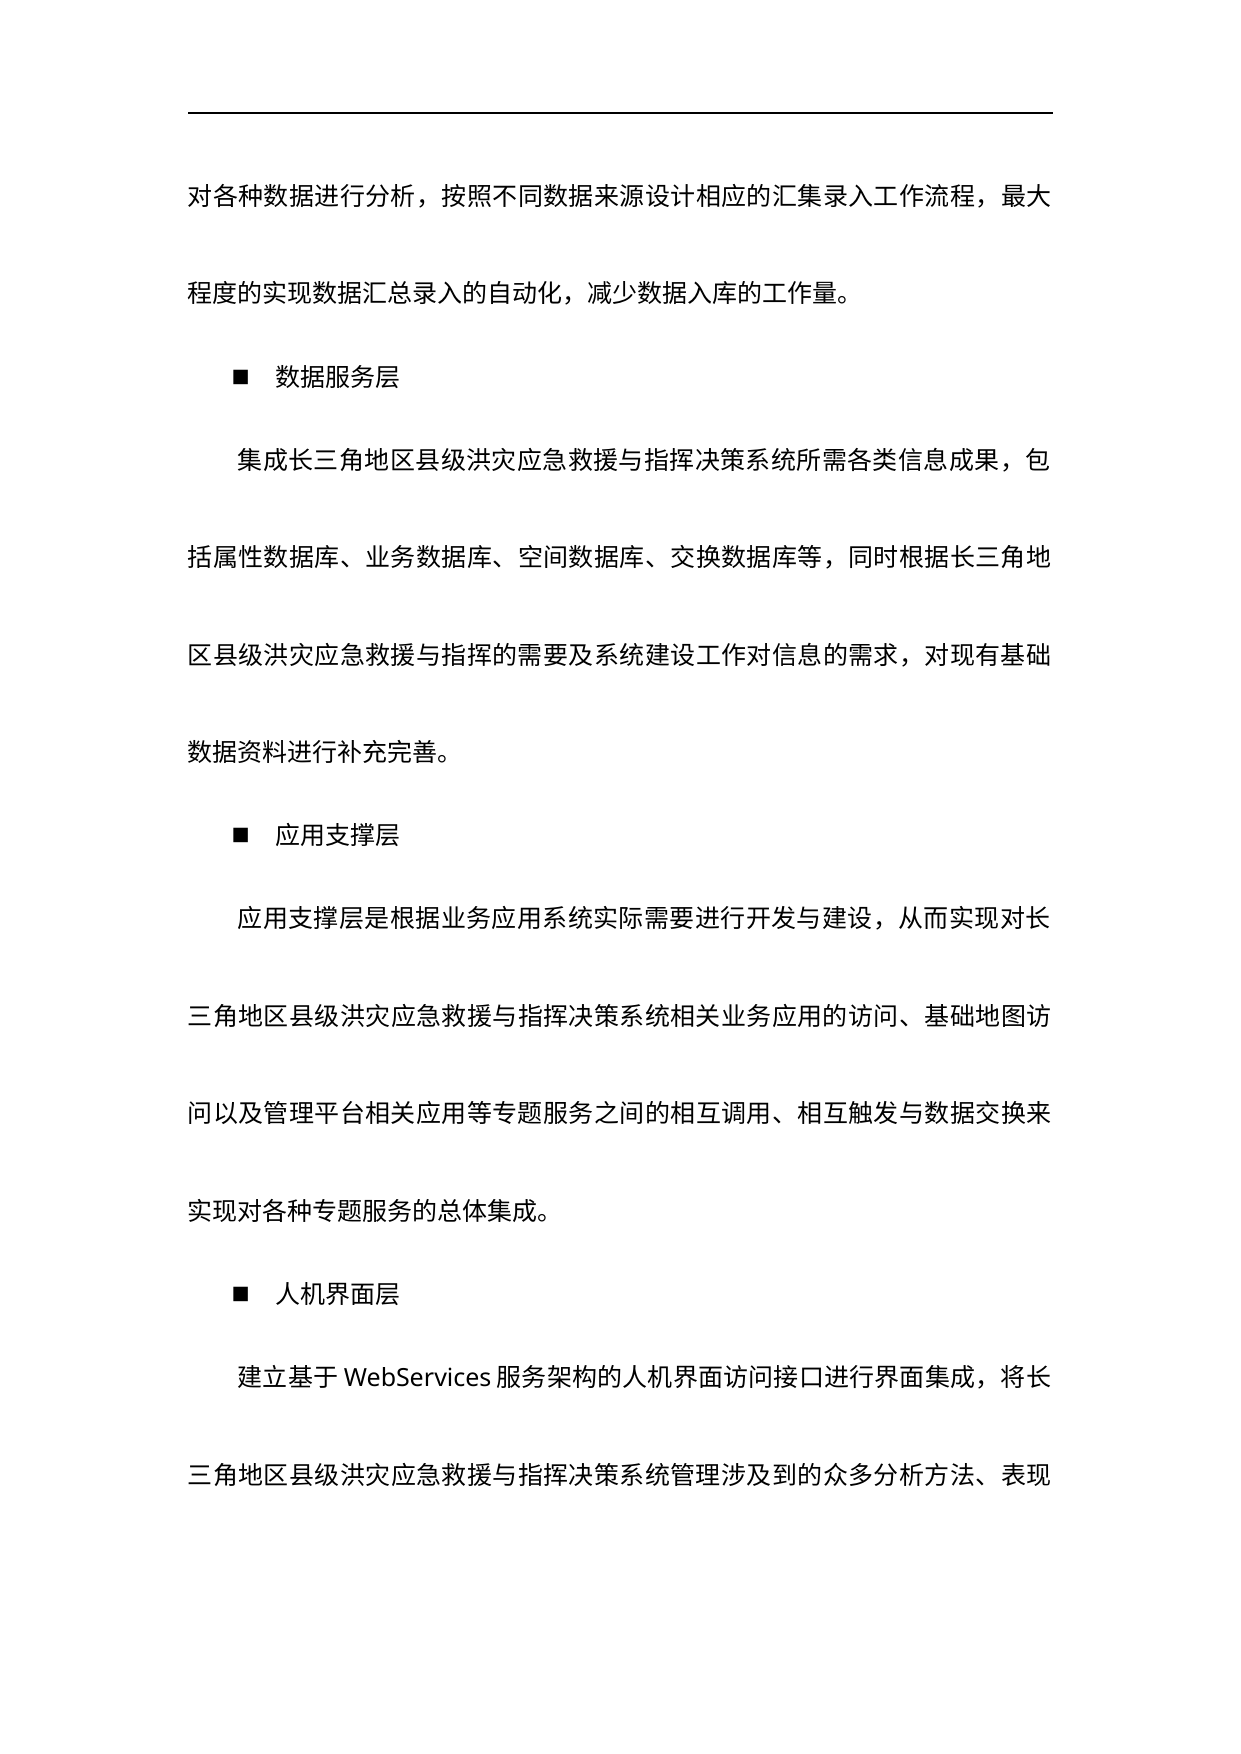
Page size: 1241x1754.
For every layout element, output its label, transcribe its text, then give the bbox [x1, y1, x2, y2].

list 人机界面层 [231, 1260, 1053, 1325]
list 数据服务层 [231, 343, 1053, 408]
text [187, 162, 1053, 324]
list 应用支撑层 [231, 801, 1053, 866]
text 应用支撑层是根据业务应用系统实际需要进行开发与建设，从而实现对长三角地区县级洪灾应急救援与指挥决策系统相关业务应用的访问、基础地图访问以及管理平台相关应用等专题服务之间的相互调用、相互触发与数据交换来实现对各种专题服务的总体集成。 [187, 884, 1053, 1242]
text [187, 1343, 1053, 1506]
text 集成长三角地区县级洪灾应急救援与指挥决策系统所需各类信息成果，包括属性数据库、业务数据库、空间数据库、交换数据库等，同时根据长三角地区县级洪灾应急救援与指挥的需要及系统建设工作对信息的需求，对现有基础数据资料进行补充完善。 [187, 426, 1053, 783]
